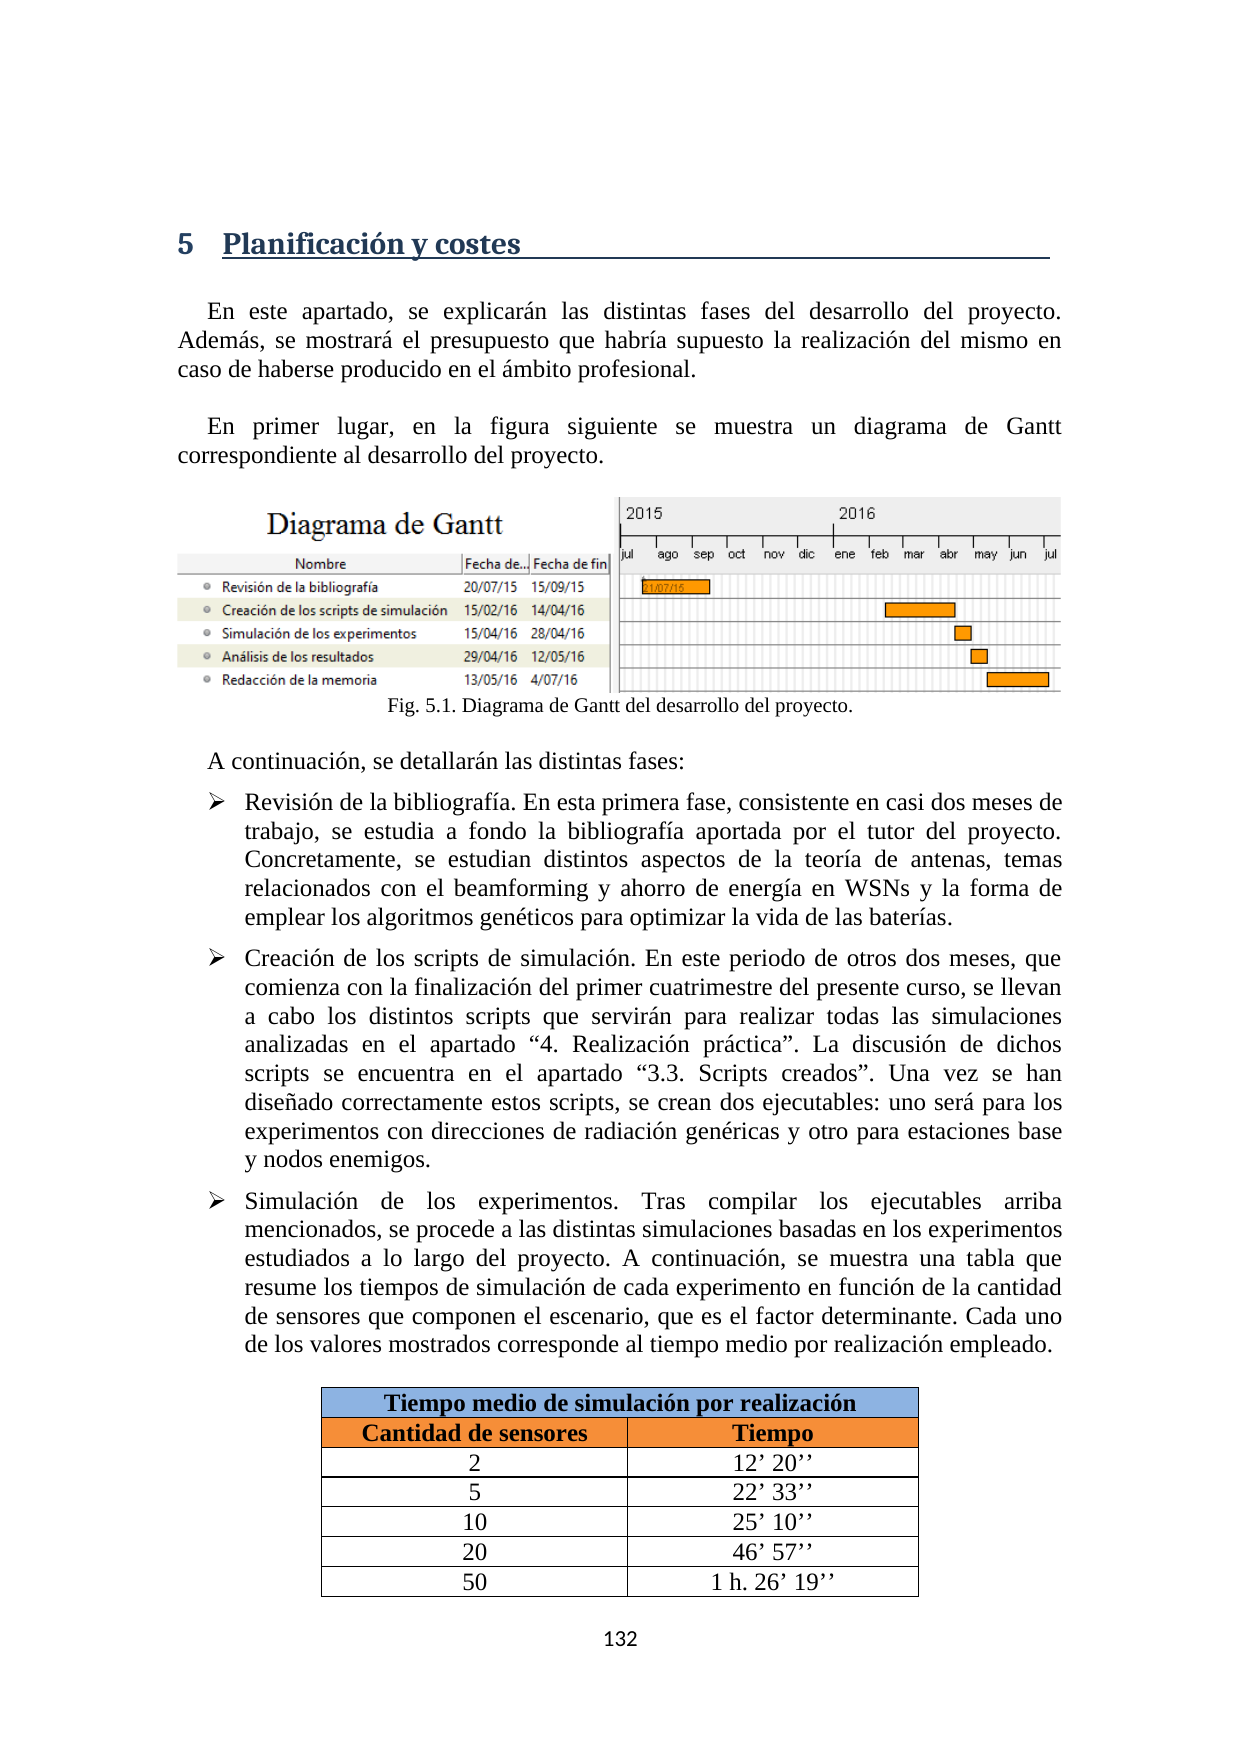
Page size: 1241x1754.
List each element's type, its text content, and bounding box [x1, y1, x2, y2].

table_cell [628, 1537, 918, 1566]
text Fig. 5.1. Diagrama de Gantt del desarrollo del proyecto. [177, 693, 1063, 717]
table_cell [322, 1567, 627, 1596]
list Creación de los scripts de simulación. En este periodo de otros dos meses, que comienza con la finalización del primer cuatrimestre del presente curso, se llevan a cabo los distintos scripts que servirán para realizar todas las simulaciones analizadas en el apartado “4. Realización práctica”. La discusión de dichos scripts se encuentra en el apartado “3.3. Scripts creados”. Una vez se han diseñado correctamente estos scripts, se crean dos ejecutables: uno será para los experimentos con direcciones de radiación genéricas y otro para estaciones base y nodos enemigos. [207, 943, 1063, 1173]
subtitle Planificación y costes . [177, 226, 1078, 262]
text En primer lugar, en la figura siguiente se muestra un diagrama de Gantt correspondiente al desarrollo del proyecto. [177, 411, 1063, 469]
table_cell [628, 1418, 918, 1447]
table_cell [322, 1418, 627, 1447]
picture [177, 497, 1062, 693]
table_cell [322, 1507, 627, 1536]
list Simulación de los experimentos. Tras compilar los ejecutables arriba mencionados, se procede a las distintas simulaciones basadas en los experimentos estudiados a lo largo del proyecto. A continuación, se muestra una tabla que resume los tiempos de simulación de cada experimento en función de la cantidad de sensores que componen el escenario, que es el factor determinante. Cada uno de los valores mostrados corresponde al tiempo medio por realización empleado. [207, 1186, 1063, 1358]
list Revisión de la bibliografía. En esta primera fase, consistente en casi dos meses de trabajo, se estudia a fondo la bibliografía aportada por el tutor del proyecto. Concretamente, se estudian distintos aspectos de la teoría de antenas, temas relacionados con el beamforming y ahorro de energía en WSNs y la forma de emplear los algoritmos genéticos para optimizar la vida de las baterías. [207, 787, 1063, 931]
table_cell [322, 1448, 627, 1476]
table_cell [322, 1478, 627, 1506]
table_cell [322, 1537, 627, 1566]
text En este apartado, se explicarán las distintas fases del desarrollo del proyecto. Además, se mostrará el presupuesto que habría supuesto la realización del mismo en caso de haberse producido en el ámbito profesional. [177, 296, 1063, 383]
text A continuación, se detallarán las distintas fases: [177, 746, 1063, 774]
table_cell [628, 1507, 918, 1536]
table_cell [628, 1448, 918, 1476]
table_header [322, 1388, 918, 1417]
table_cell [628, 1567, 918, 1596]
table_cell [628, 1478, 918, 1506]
